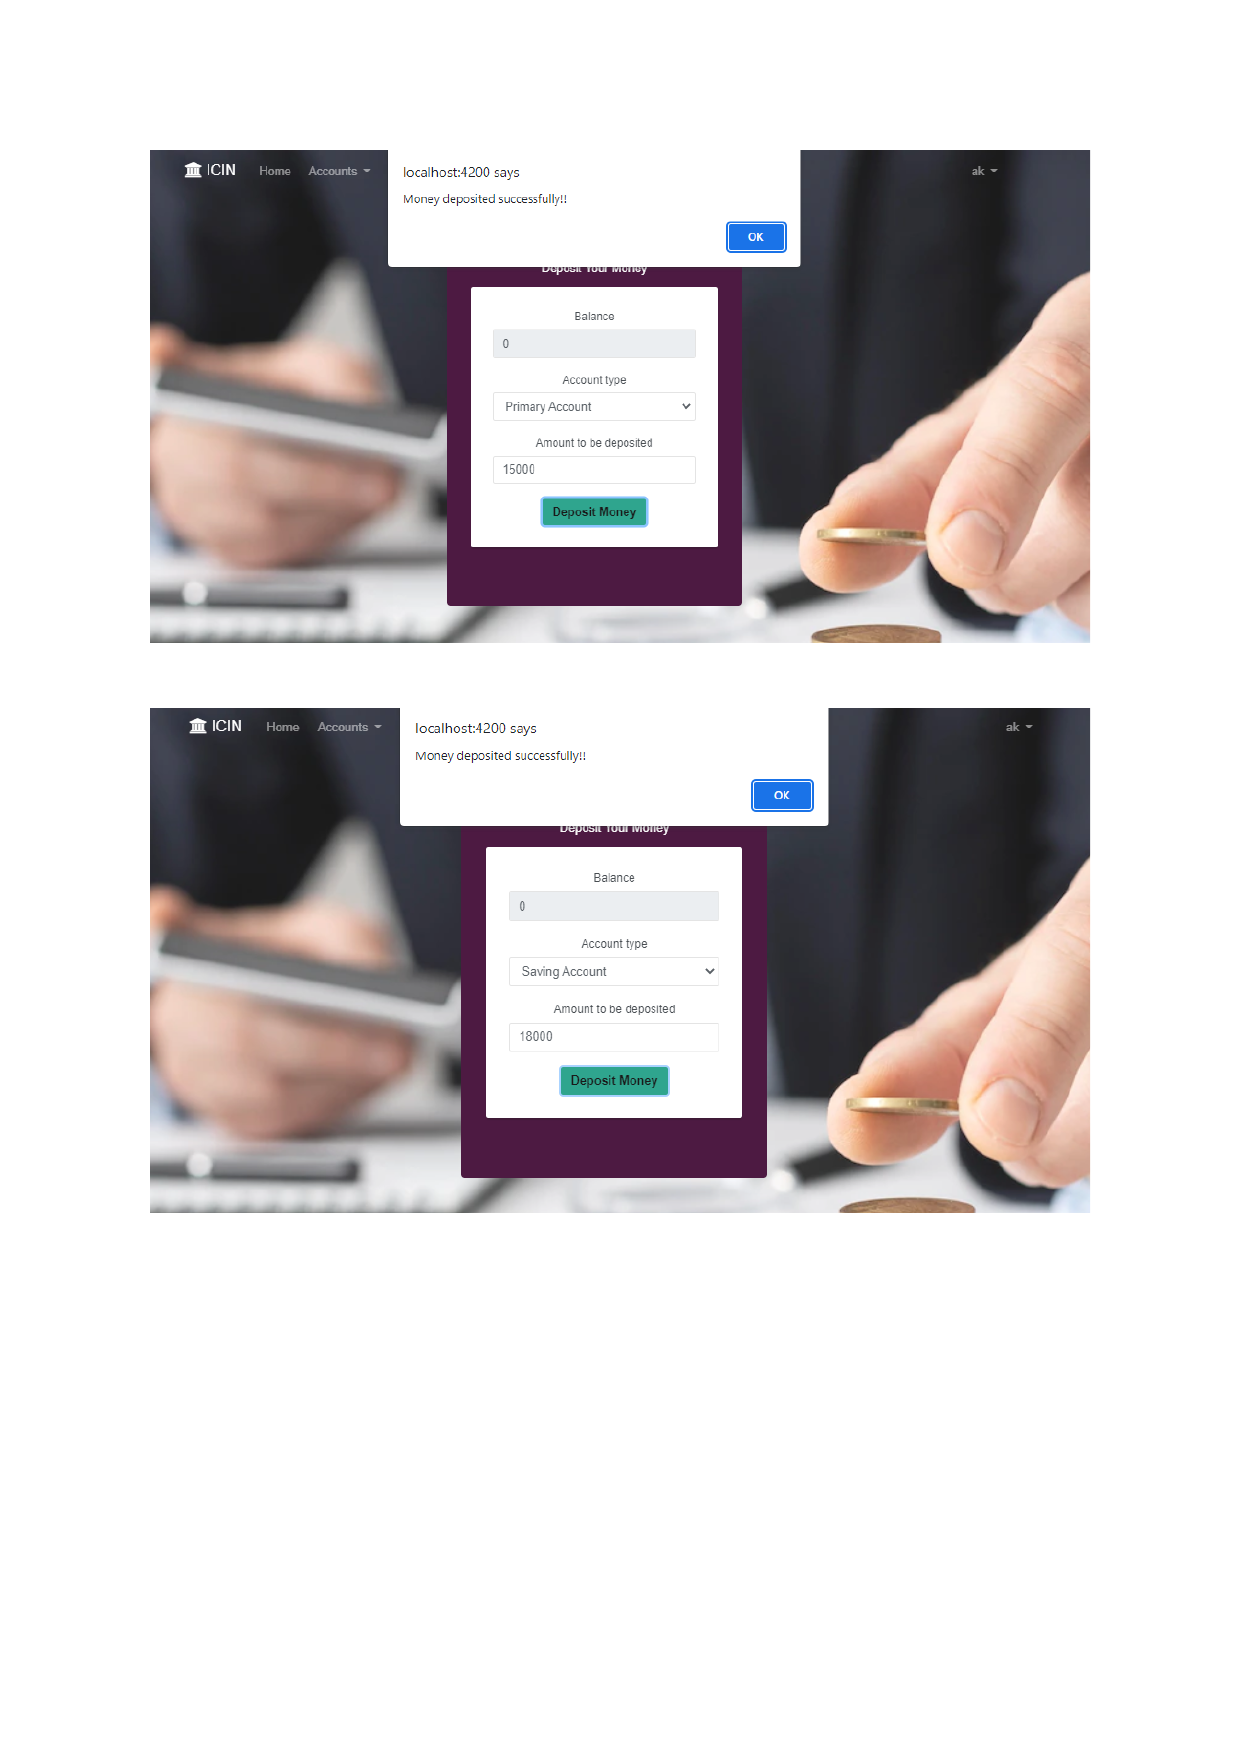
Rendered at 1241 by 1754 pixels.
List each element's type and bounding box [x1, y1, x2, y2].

picture [150, 150, 1091, 643]
picture [150, 708, 1091, 1213]
